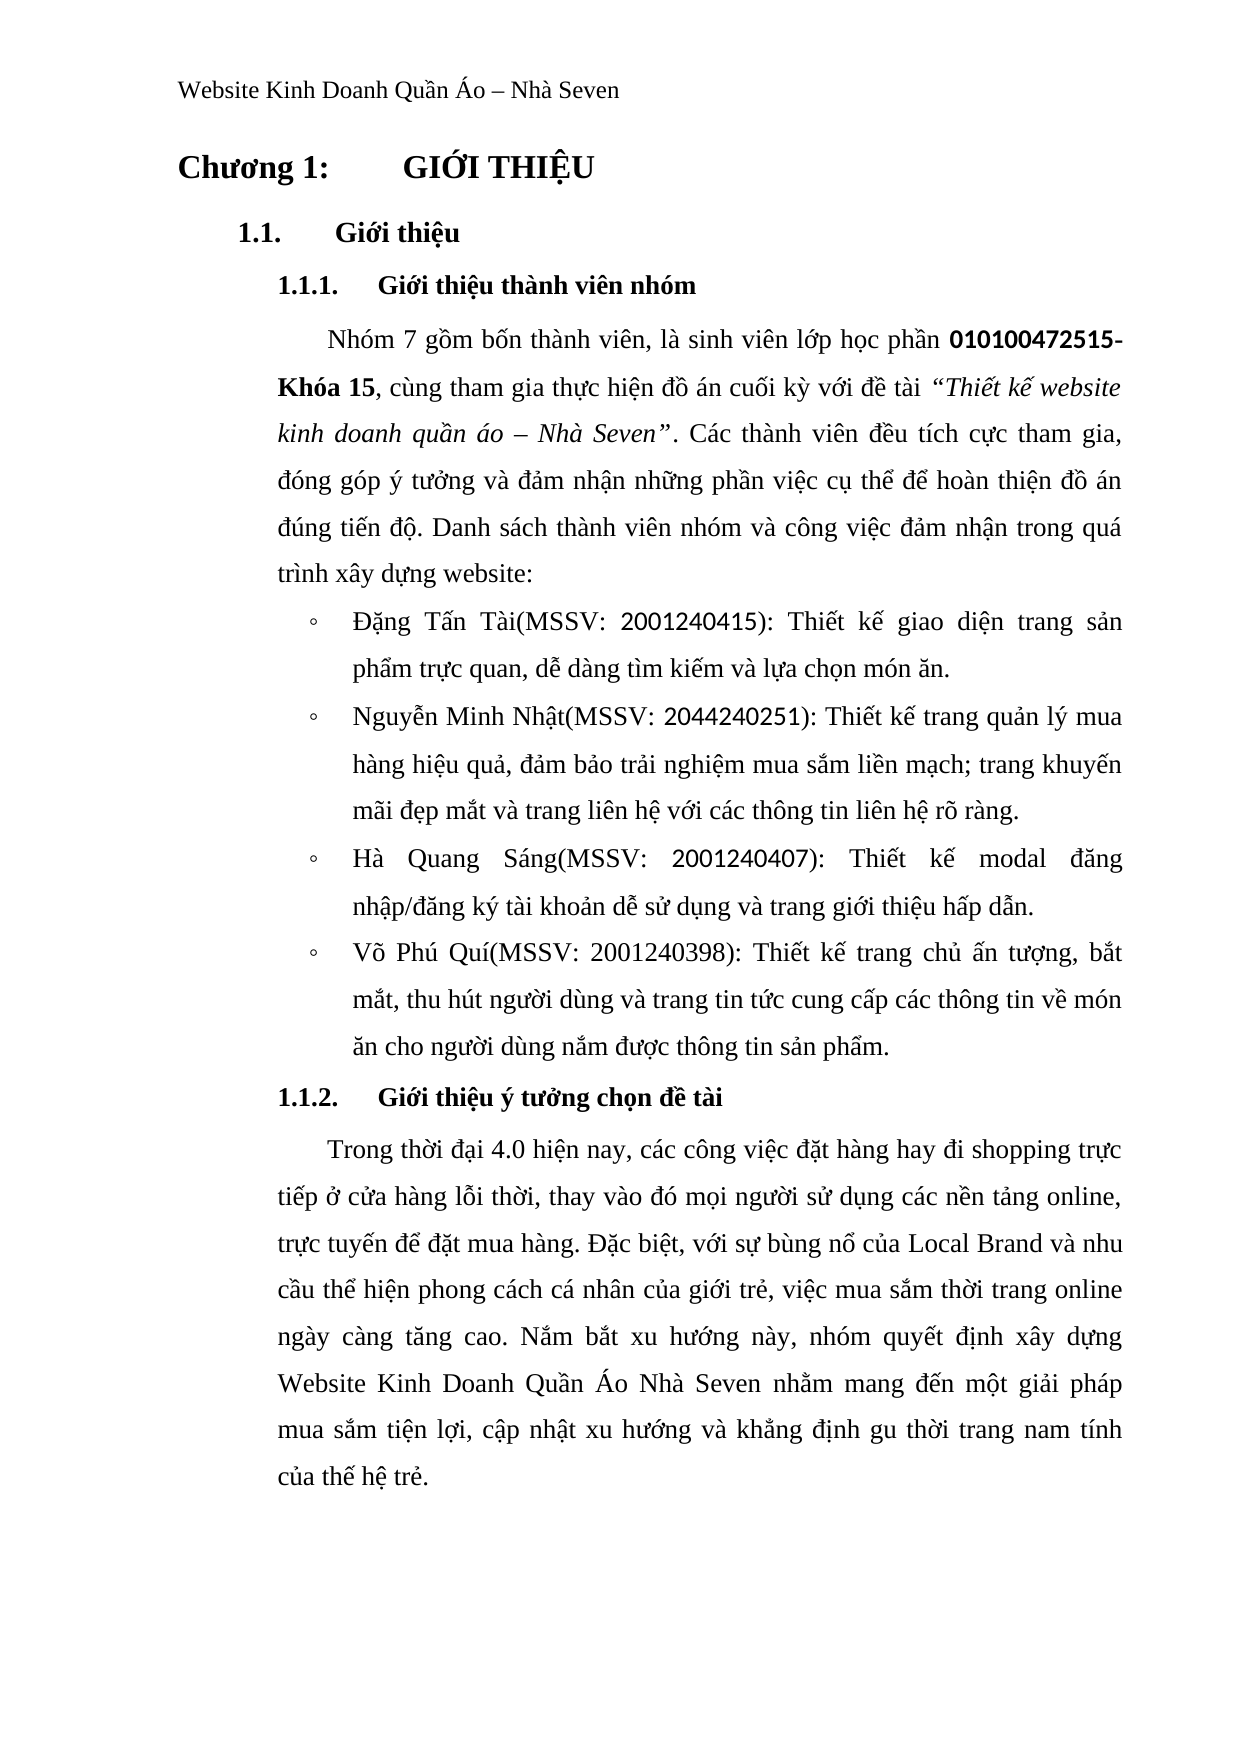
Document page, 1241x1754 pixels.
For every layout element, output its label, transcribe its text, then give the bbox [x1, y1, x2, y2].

subtitle Giới thiệu ý tưởng chọn đề tài [277, 1081, 1122, 1112]
list Đặng Tấn Tài(MSSV: 2001240415): Thiết kế giao diện trang sản phẩm trực quan, dễ dàng tìm kiếm và lựa chọn món ăn. [308, 604, 1123, 684]
subtitle GIỚI THIỆU [177, 147, 1122, 186]
subtitle Giới thiệu thành viên nhóm [277, 269, 1122, 300]
subtitle Giới thiệu [177, 215, 1122, 248]
list Nguyễn Minh Nhật(MSSV: 2044240251): Thiết kế trang quản lý mua hàng hiệu quả, đảm bảo trải nghiệm mua sắm liền mạch; trang khuyến mãi đẹp mắt và trang liên hệ với các thông tin liên hệ rõ ràng. [308, 699, 1123, 826]
list Hà Quang Sáng(MSSV: 2001240407): Thiết kế modal đăng nhập/đăng ký tài khoản dễ sử dụng và trang giới thiệu hấp dẫn. [308, 841, 1123, 921]
list Võ Phú Quí(MSSV: 2001240398): Thiết kế trang chủ ấn tượng, bắt mắt, thu hút người dùng và trang tin tức cung cấp các thông tin về món ăn cho người dùng nắm được thông tin sản phẩm. [308, 936, 1123, 1061]
list Nhóm 7 gồm bốn thành viên, là sinh viên lớp học phần 010100472515- Khóa 15, cùng tham gia thực hiện đồ án cuối kỳ với đề tài “Thiết kế website kinh doanh quần áo – Nhà Seven”. Các thành viên đều tích cực tham gia, đóng góp ý tưởng và đảm nhận những phần việc cụ thể để hoàn thiện đồ án đúng tiến độ. Danh sách thành viên nhóm và công việc đảm nhận trong quá trình xây dựng website: [277, 322, 1123, 588]
list Trong thời đại 4.0 hiện nay, các công việc đặt hàng hay đi shopping trực tiếp ở cửa hàng lỗi thời, thay vào đó mọi người sử dụng các nền tảng online, trực tuyến để đặt mua hàng. Đặc biệt, với sự bùng nổ của Local Brand và nhu cầu thể hiện phong cách cá nhân của giới trẻ, việc mua sắm thời trang online ngày càng tăng cao. Nắm bắt xu hướng này, nhóm quyết định xây dựng Website Kinh Doanh Quần Áo Nhà Seven nhằm mang đến một giải pháp mua sắm tiện lợi, cập nhật xu hướng và khẳng định gu thời trang nam tính của thế hệ trẻ. [277, 1133, 1123, 1491]
